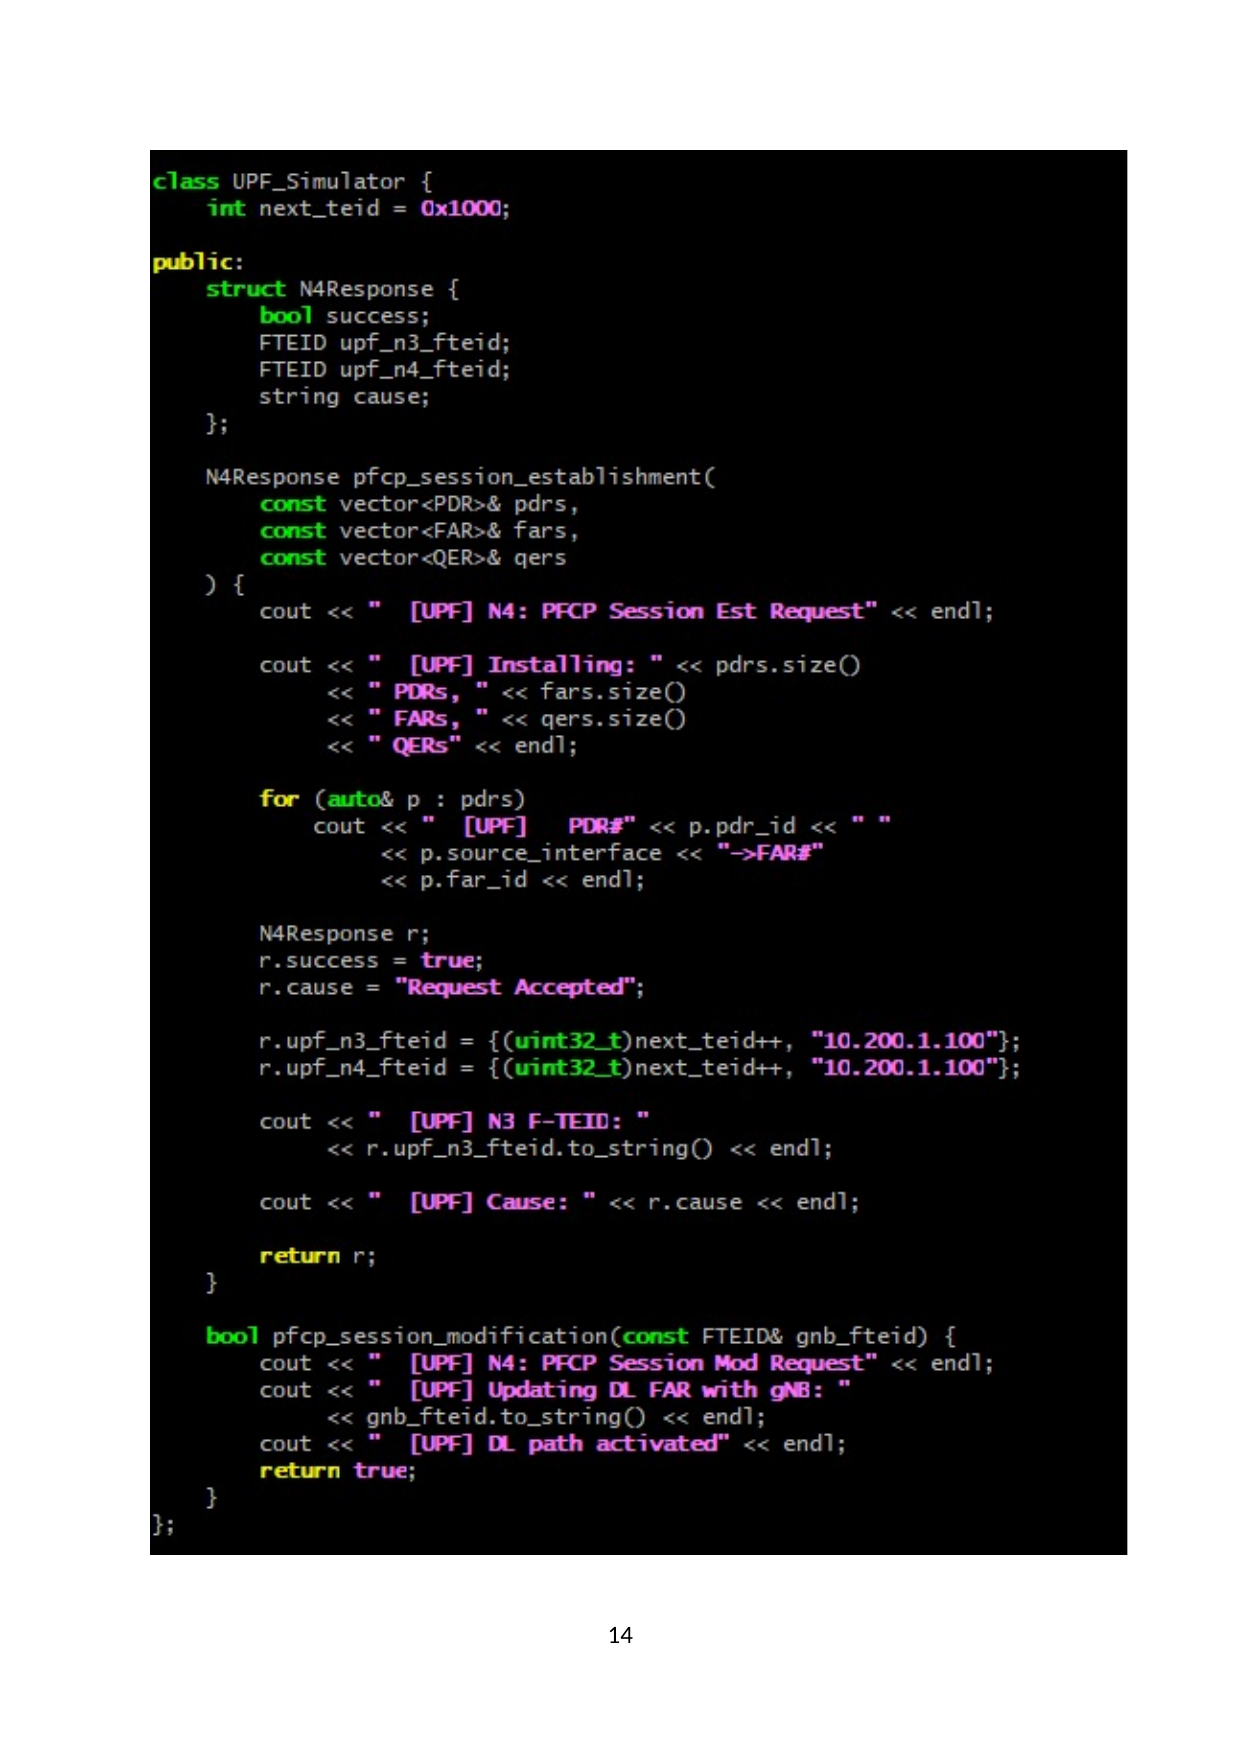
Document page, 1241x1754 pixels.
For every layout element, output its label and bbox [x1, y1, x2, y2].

picture [150, 150, 1128, 1555]
